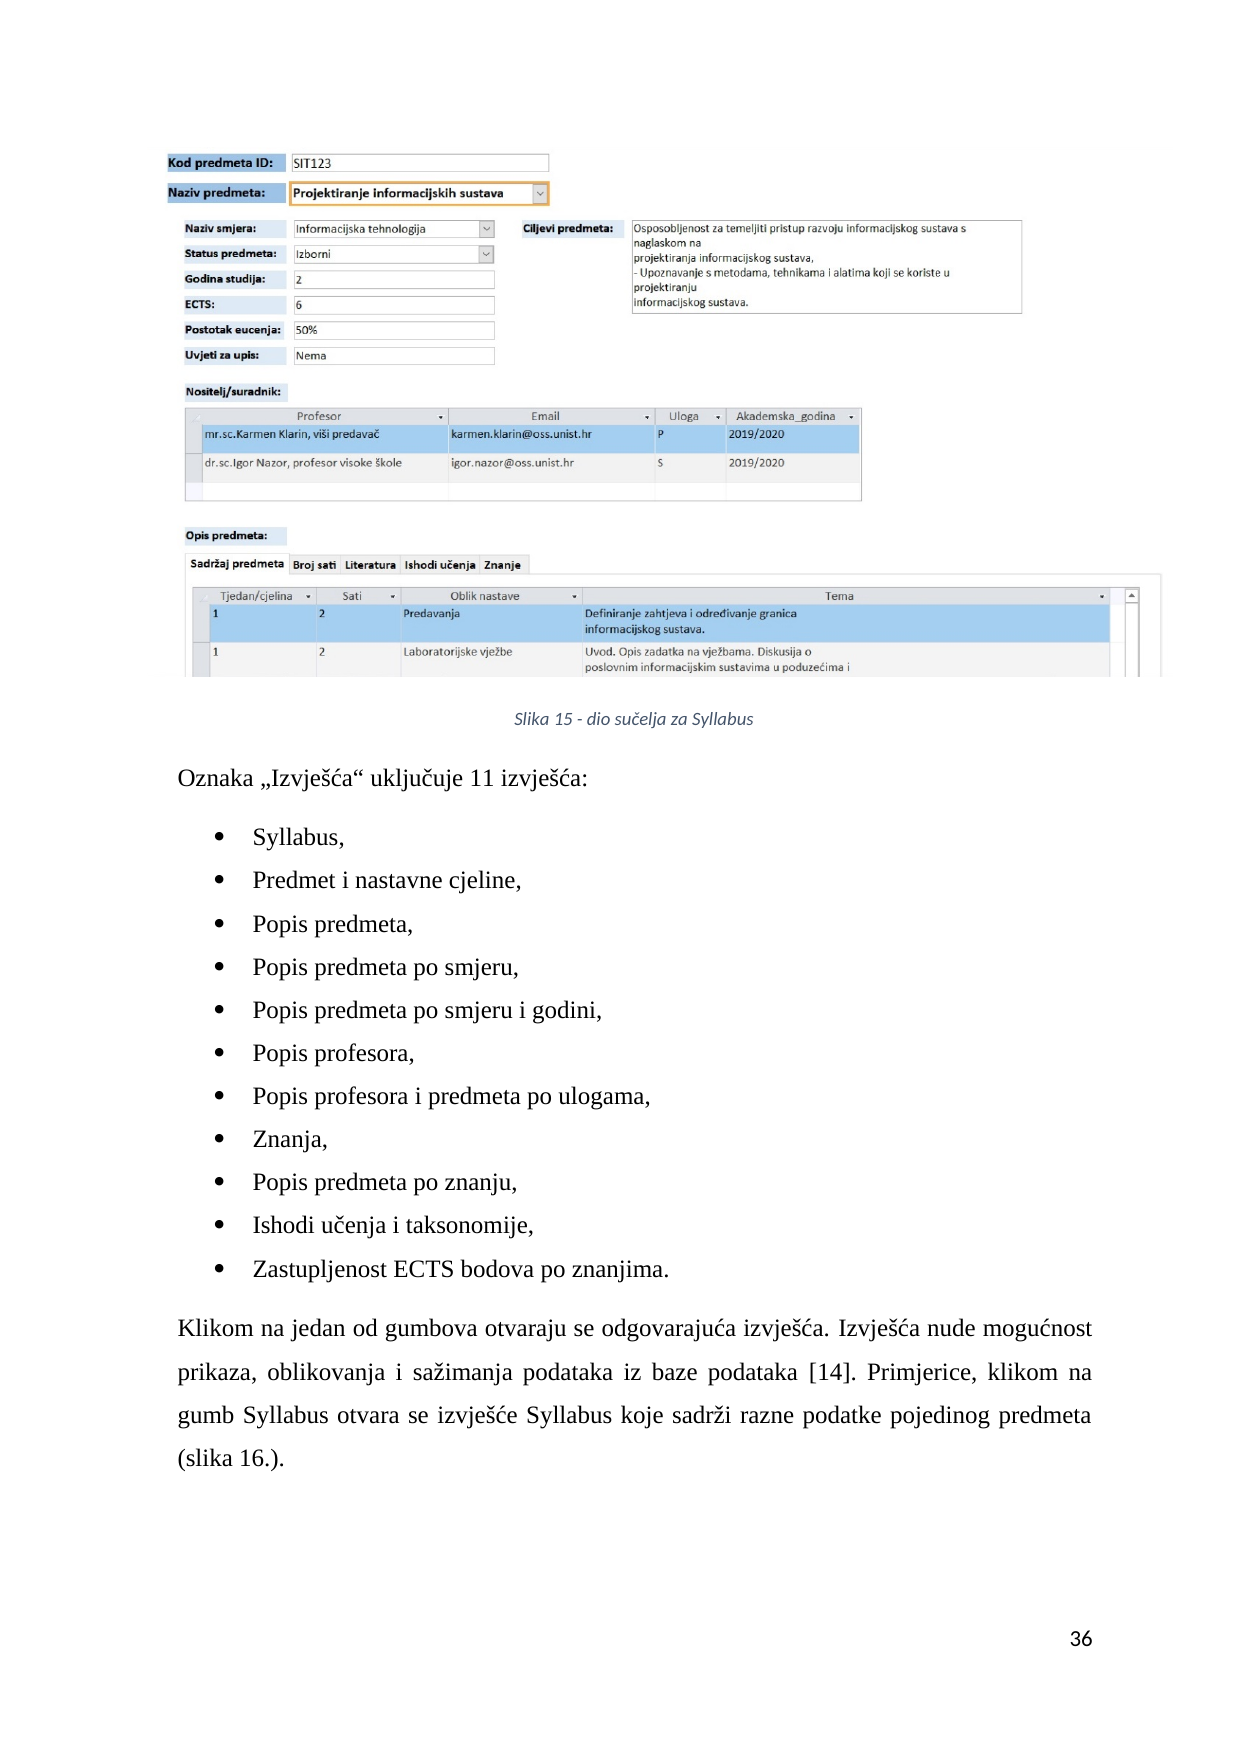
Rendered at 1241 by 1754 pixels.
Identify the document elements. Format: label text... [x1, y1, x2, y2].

list Popis predmeta po smjeru, [215, 952, 1092, 981]
text Oznaka „Izvješća“ uključuje 11 izvješća: [177, 763, 1092, 791]
list Syllabus, [215, 822, 1092, 851]
picture [147, 147, 1174, 677]
list Popis profesora, [215, 1038, 1092, 1067]
list Znanja, [215, 1124, 1092, 1153]
text Klikom na jedan od gumbova otvaraju se odgovarajuća izvješća. Izvješća nude mogućnost prikaza, oblikovanja i sažimanja podataka iz baze podataka [14]. Primjerice, klikom na gumb Syllabus otvara se izvješće Syllabus koje sadrži razne podatke pojedinog predmeta (slika 16.). [177, 1313, 1092, 1472]
list Popis profesora i predmeta po ulogama, [215, 1081, 1092, 1110]
list Popis predmeta po znanju, [215, 1167, 1092, 1196]
text Slika 15 - dio sučelja za Syllabus [177, 707, 1092, 730]
list Popis predmeta, [215, 909, 1092, 937]
list Popis predmeta po smjeru i godini, [215, 995, 1092, 1024]
list Ishodi učenja i taksonomije, [215, 1211, 1092, 1239]
list Predmet i nastavne cjeline, [215, 866, 1092, 894]
list Zastupljenost ECTS bodova po znanjima. [215, 1254, 1092, 1282]
